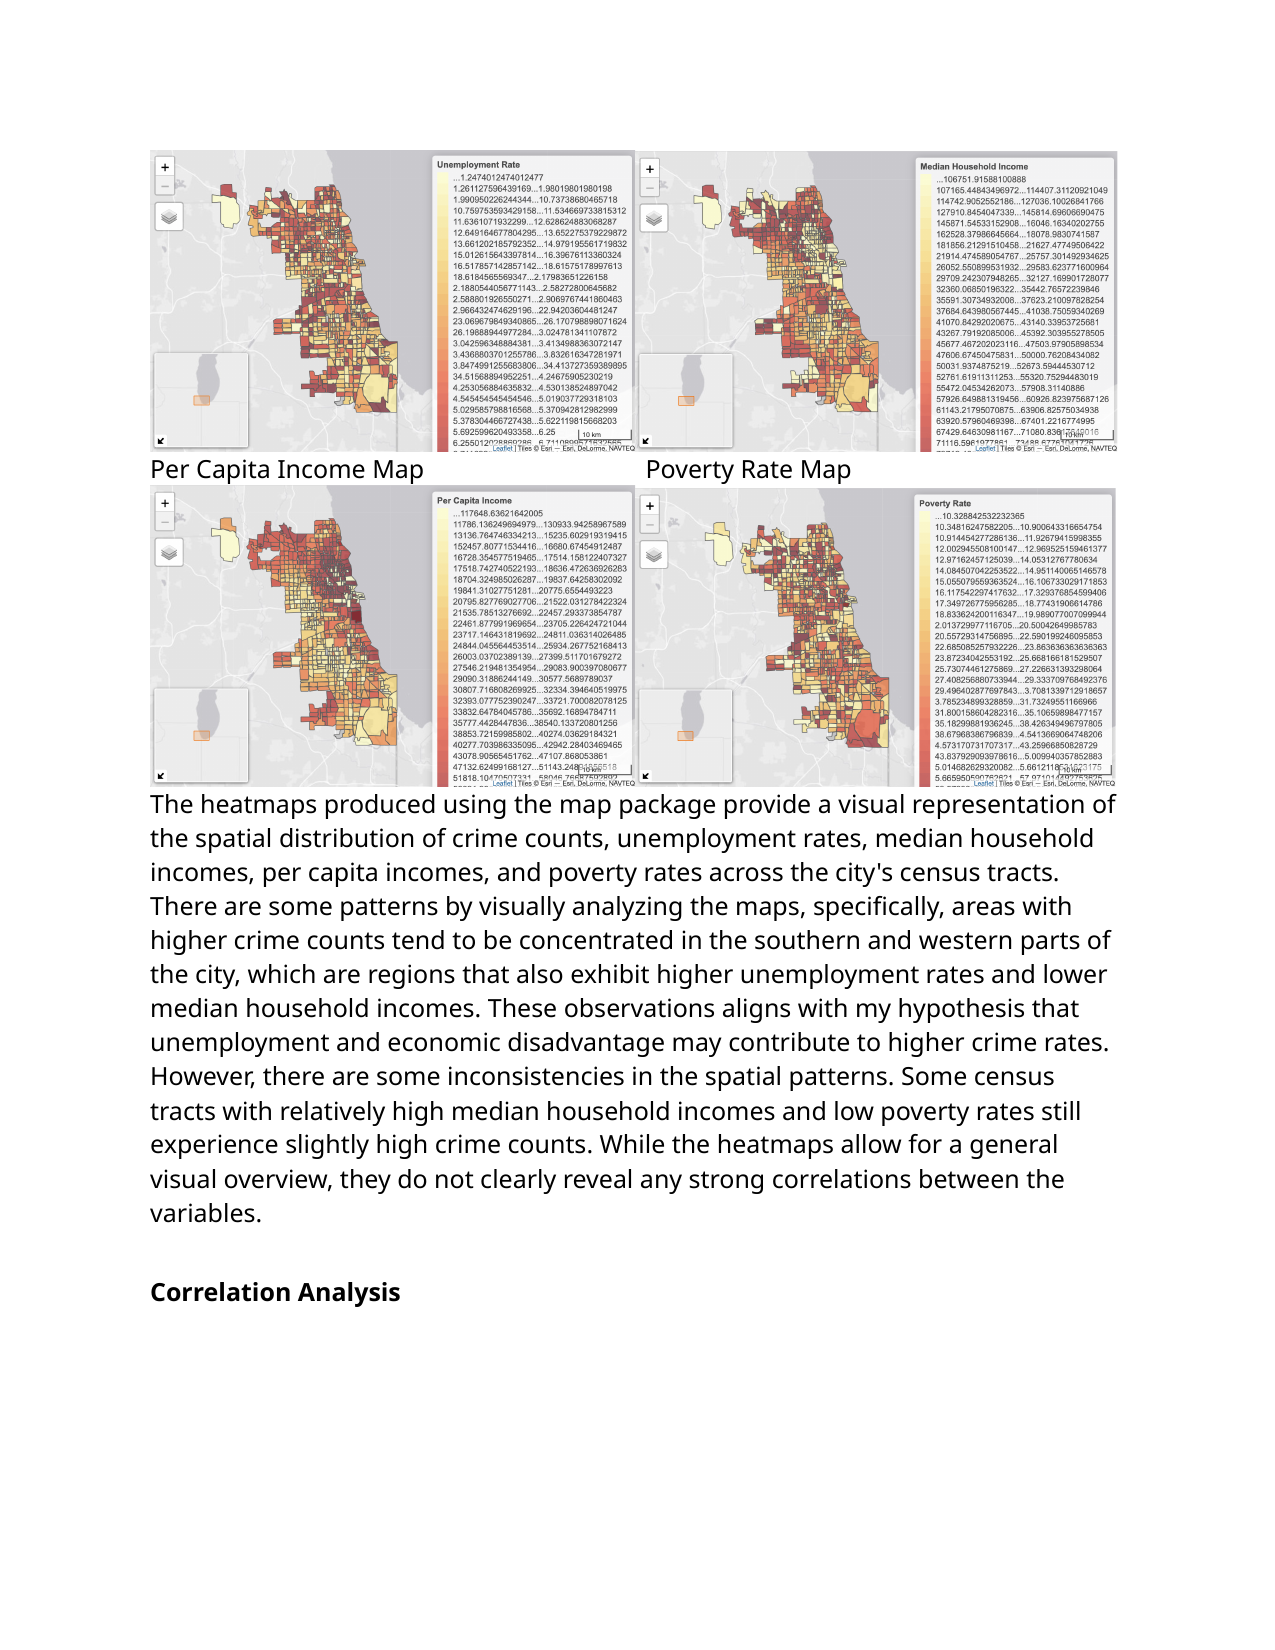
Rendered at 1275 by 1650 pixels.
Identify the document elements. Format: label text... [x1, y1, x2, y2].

picture [150, 150, 1118, 452]
text Correlation Analysis [150, 1275, 1125, 1309]
picture [150, 485, 1116, 787]
text The heatmaps produced using the map package provide a visual representation of the spatial distribution of crime counts, unemployment rates, median household incomes, per capita incomes, and poverty rates across the city's census tracts. There are some patterns by visually analyzing the maps, specifically, areas with higher crime counts tend to be concentrated in the southern and western parts of the city, which are regions that also exhibit higher unemployment rates and lower median household incomes. These observations aligns with my hypothesis that unemployment and economic disadvantage may contribute to higher crime rates. However, there are some inconsistencies in the spatial patterns. Some census tracts with relatively high median household incomes and low poverty rates still experience slightly high crime counts. While the heatmaps allow for a general visual overview, they do not clearly reveal any strong correlations between the variables. [150, 787, 1125, 1229]
text Per Capita Income Map Poverty Rate Map [150, 451, 1125, 485]
